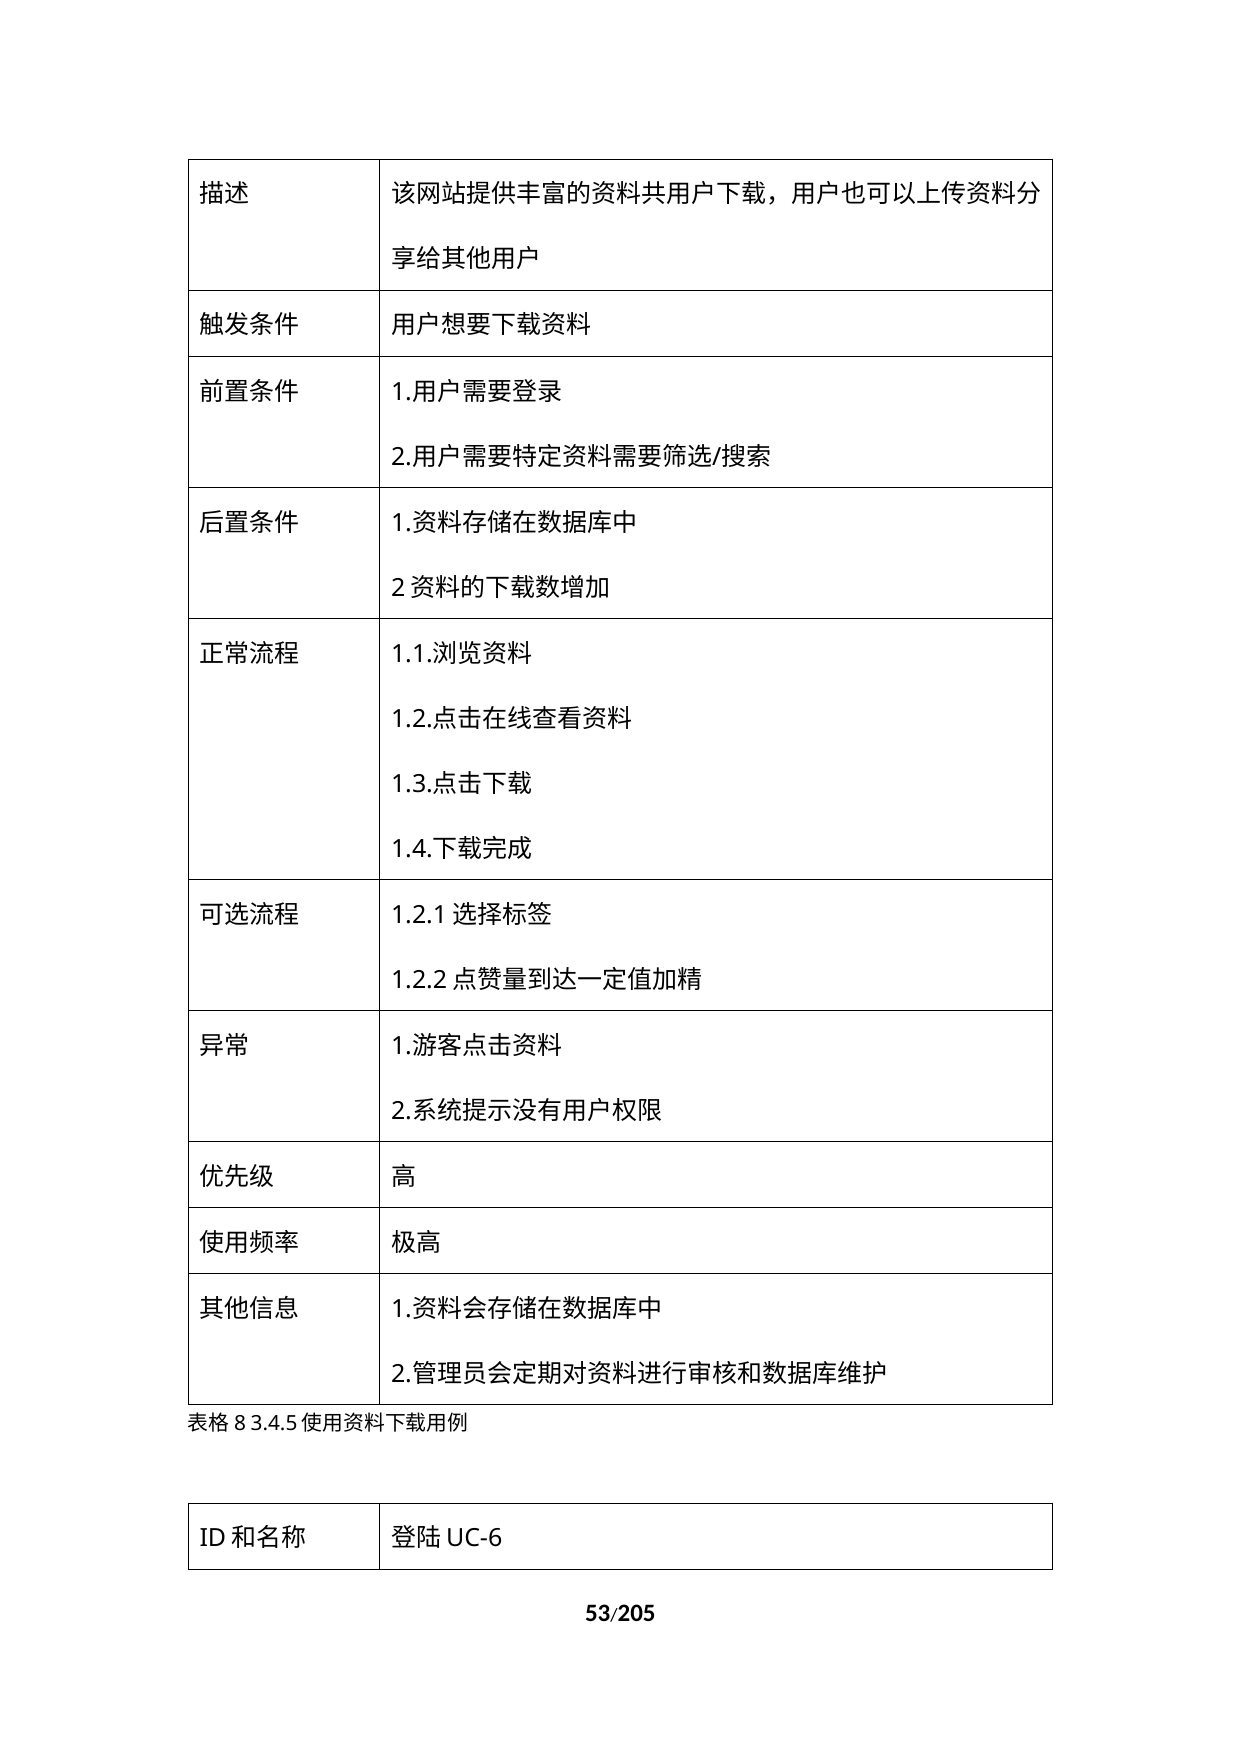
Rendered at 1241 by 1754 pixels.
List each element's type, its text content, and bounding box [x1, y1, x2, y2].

table_cell 优先级 [189, 1142, 379, 1207]
table_cell 使用频率 [189, 1208, 379, 1273]
table_cell 1.资料存储在数据库中 2资料的下载数增加 [380, 488, 1052, 618]
table_cell 前置条件 [189, 357, 379, 487]
table_cell 后置条件 [189, 488, 379, 618]
table_cell 高 [380, 1142, 1052, 1207]
table_cell 1.用户需要登录 2.用户需要特定资料需要筛选/搜索 [380, 357, 1052, 487]
table_cell 1.2.1选择标签 1.2.2点赞量到达一定值加精 [380, 880, 1052, 1010]
table_cell 该网站提供丰富的资料共用户下载，用户也可以上传资料分享给其他用户 [380, 160, 1052, 289]
table_header 登陆UC-6 [380, 1504, 1052, 1568]
table_cell 1.资料会存储在数据库中 2.管理员会定期对资料进行审核和数据库维护 [380, 1274, 1052, 1404]
table_cell 1.1.浏览资料 1.2.点击在线查看资料 1.3.点击下载 1.4.下载完成 [380, 619, 1052, 879]
table_cell 正常流程 [189, 619, 379, 879]
table_cell 用户想要下载资料 [380, 291, 1052, 356]
table_cell 触发条件 [189, 291, 379, 356]
table_cell 异常 [189, 1011, 379, 1141]
table_cell 描述 [189, 160, 379, 289]
table_cell 其他信息 [189, 1274, 379, 1404]
text 表格 8 3.4.5使用资料下载用例 [187, 1405, 1053, 1437]
table_cell 1.游客点击资料 2.系统提示没有用户权限 [380, 1011, 1052, 1141]
table_cell 可选流程 [189, 880, 379, 1010]
table_cell 极高 [380, 1208, 1052, 1273]
table_header ID和名称 [189, 1504, 379, 1568]
